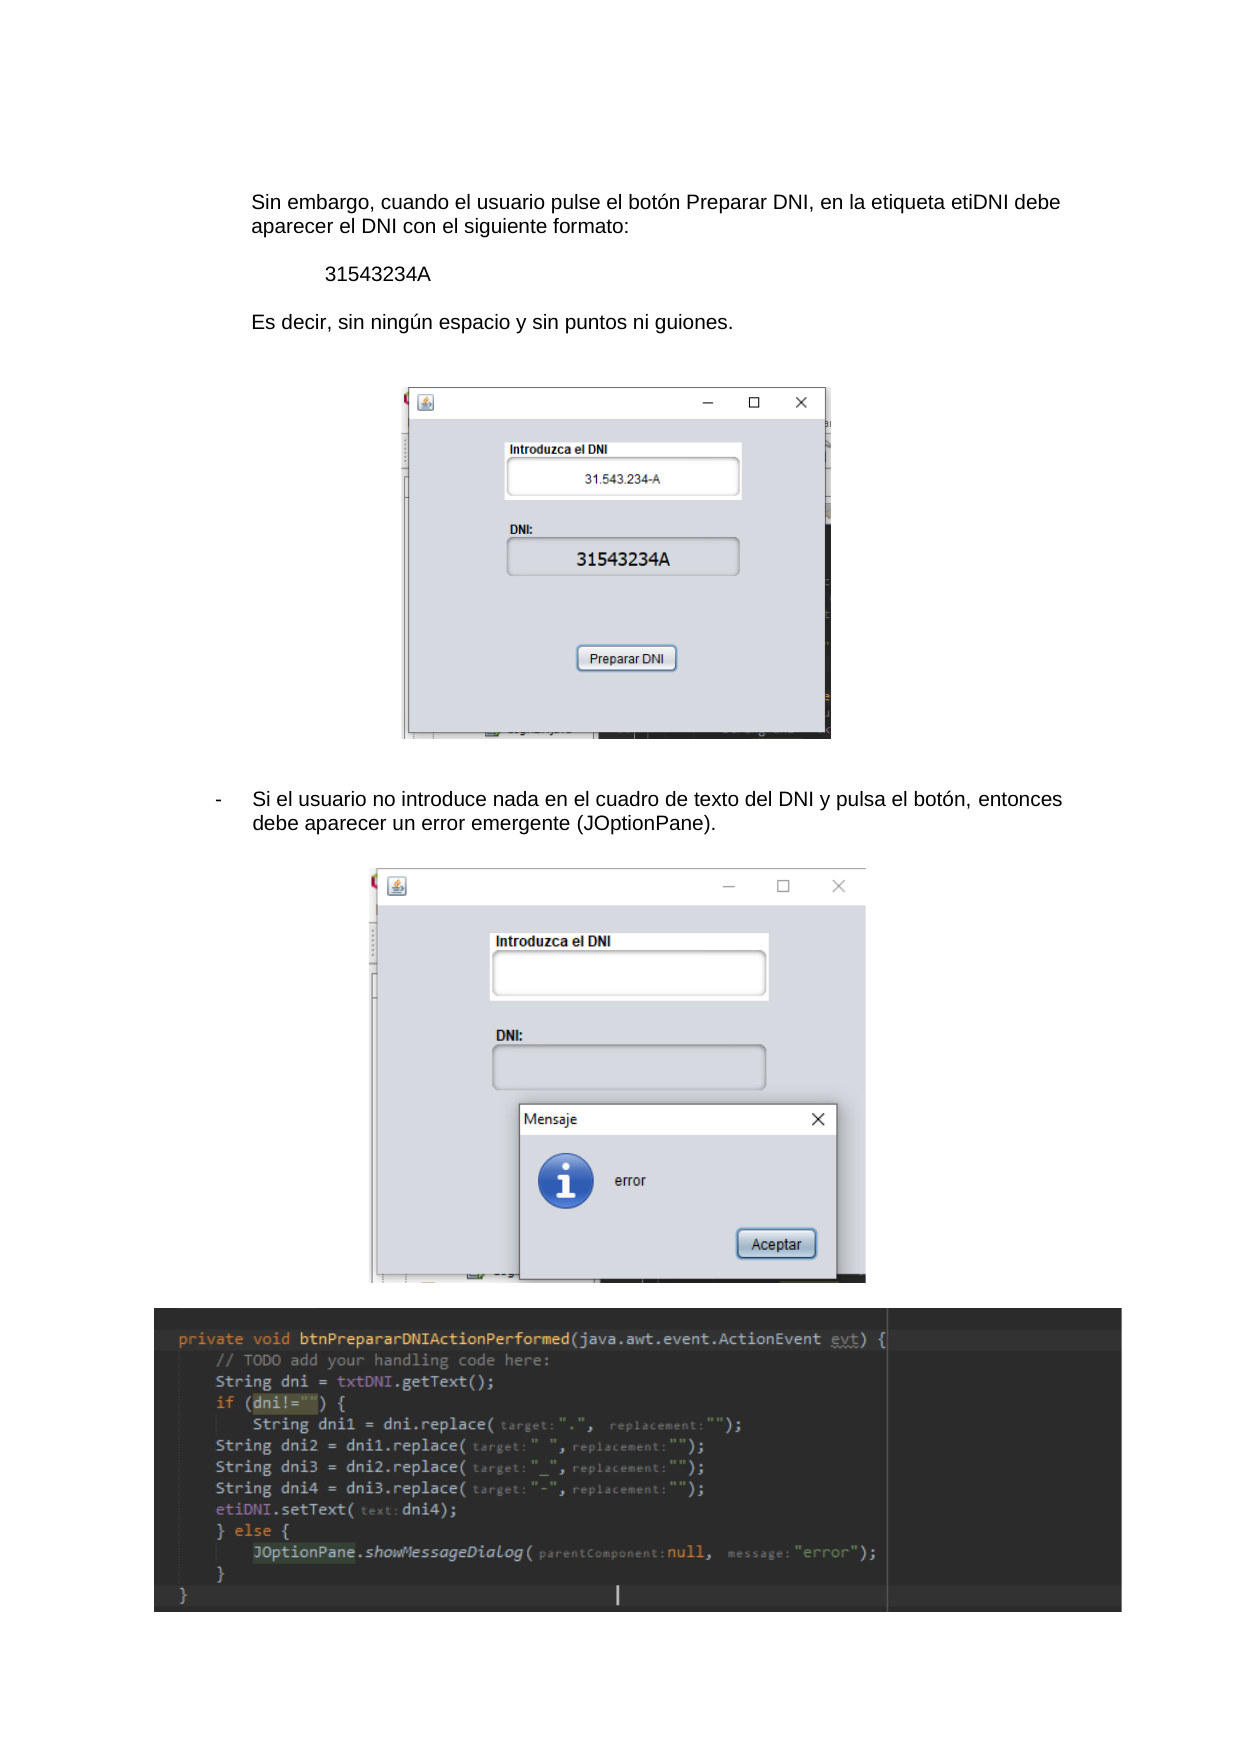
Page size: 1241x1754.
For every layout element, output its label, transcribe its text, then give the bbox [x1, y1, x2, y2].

text 31543234A [324, 261, 1078, 285]
picture [368, 868, 866, 1283]
list Si el usuario no introduce nada en el cuadro de texto del DNI y pulsa el botón, entonces debe aparecer un error emergente (JOptionPane). [215, 787, 1063, 835]
text Sin embargo, cuando el usuario pulse el botón Preparar DNI, en la etiqueta etiDNI debe aparecer el DNI con el siguiente formato: [251, 189, 1063, 237]
picture [154, 1308, 1122, 1612]
text Es decir, sin ningún espacio y sin puntos ni guiones. [251, 309, 1078, 333]
picture [401, 387, 831, 739]
